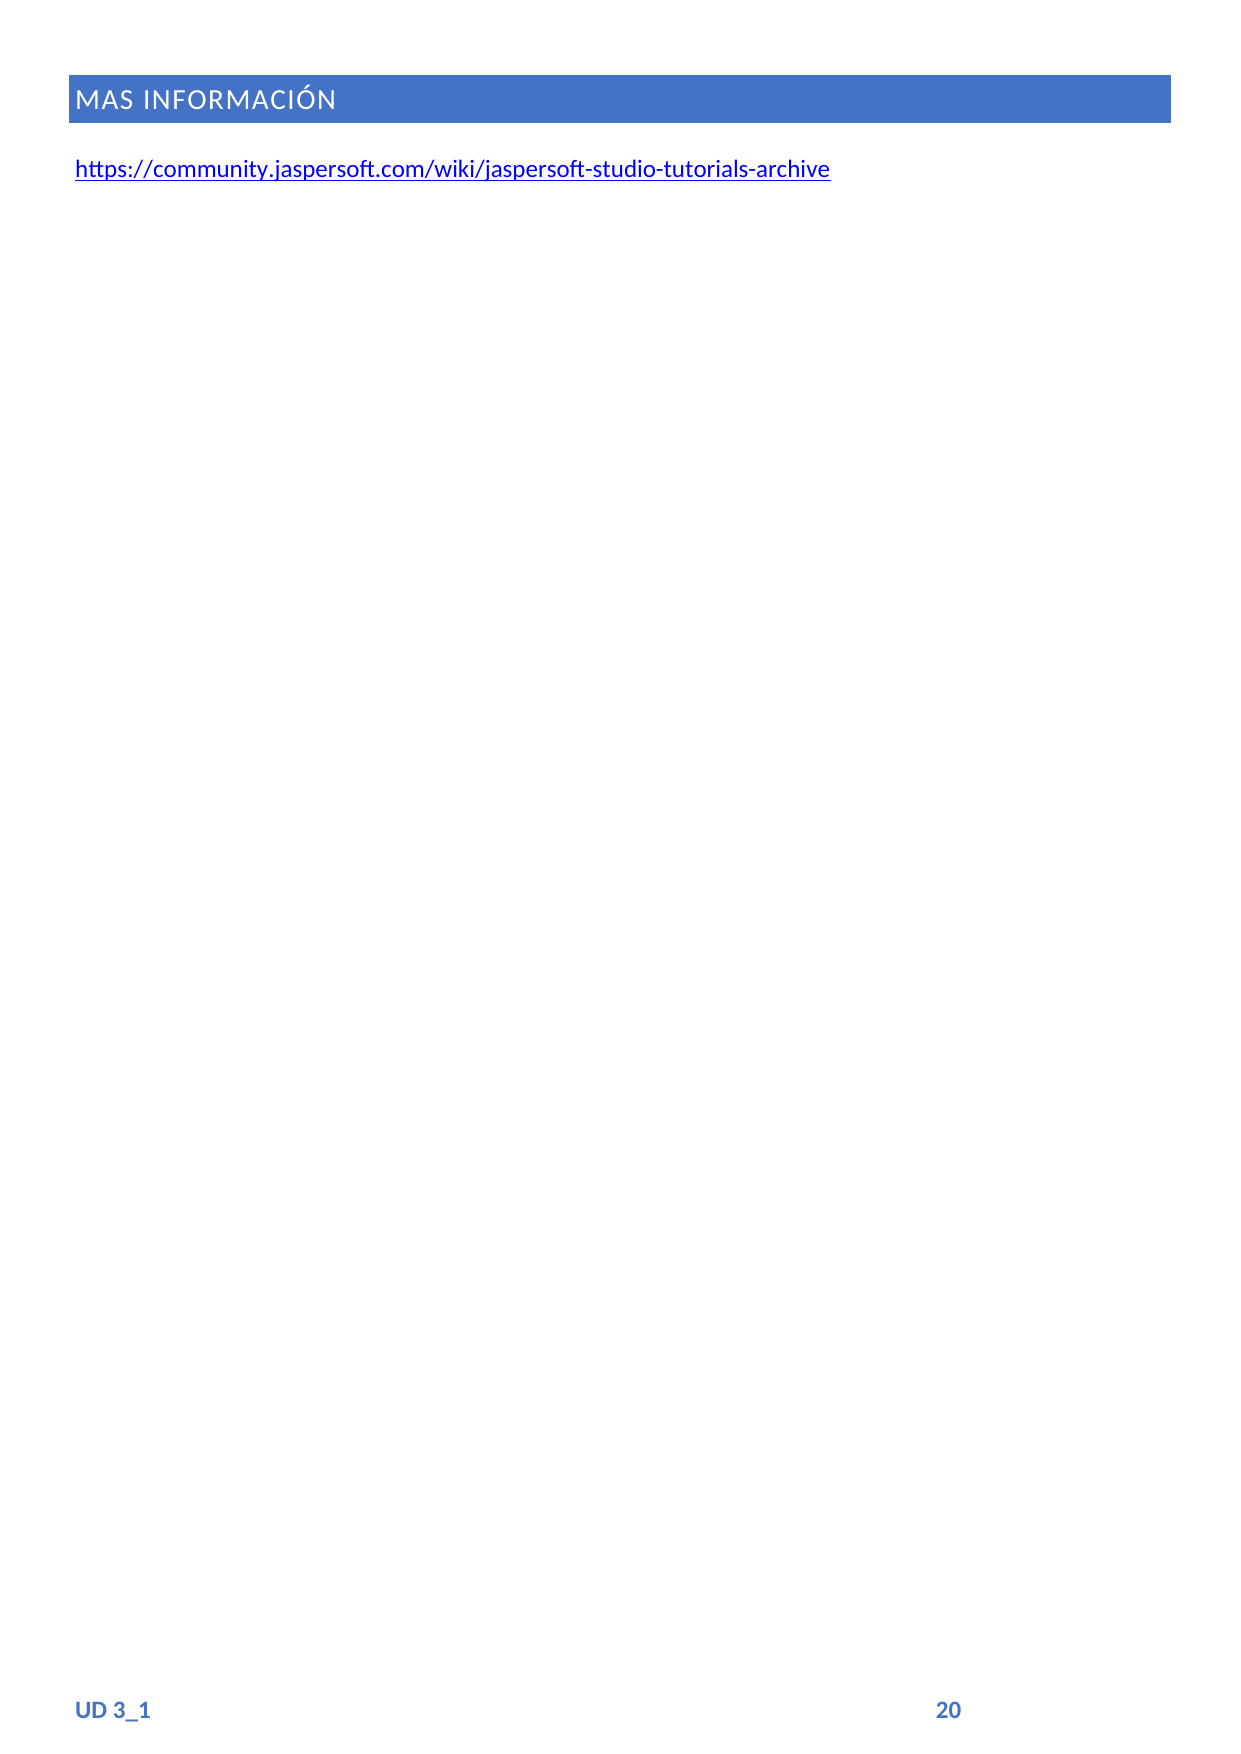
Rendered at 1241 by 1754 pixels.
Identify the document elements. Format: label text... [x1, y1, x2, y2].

text https://community.jaspersoft.com/wiki/jaspersoft-studio-tutorials-archive [75, 154, 1165, 184]
subtitle MAS INFORMACIÓN [75, 81, 1165, 117]
